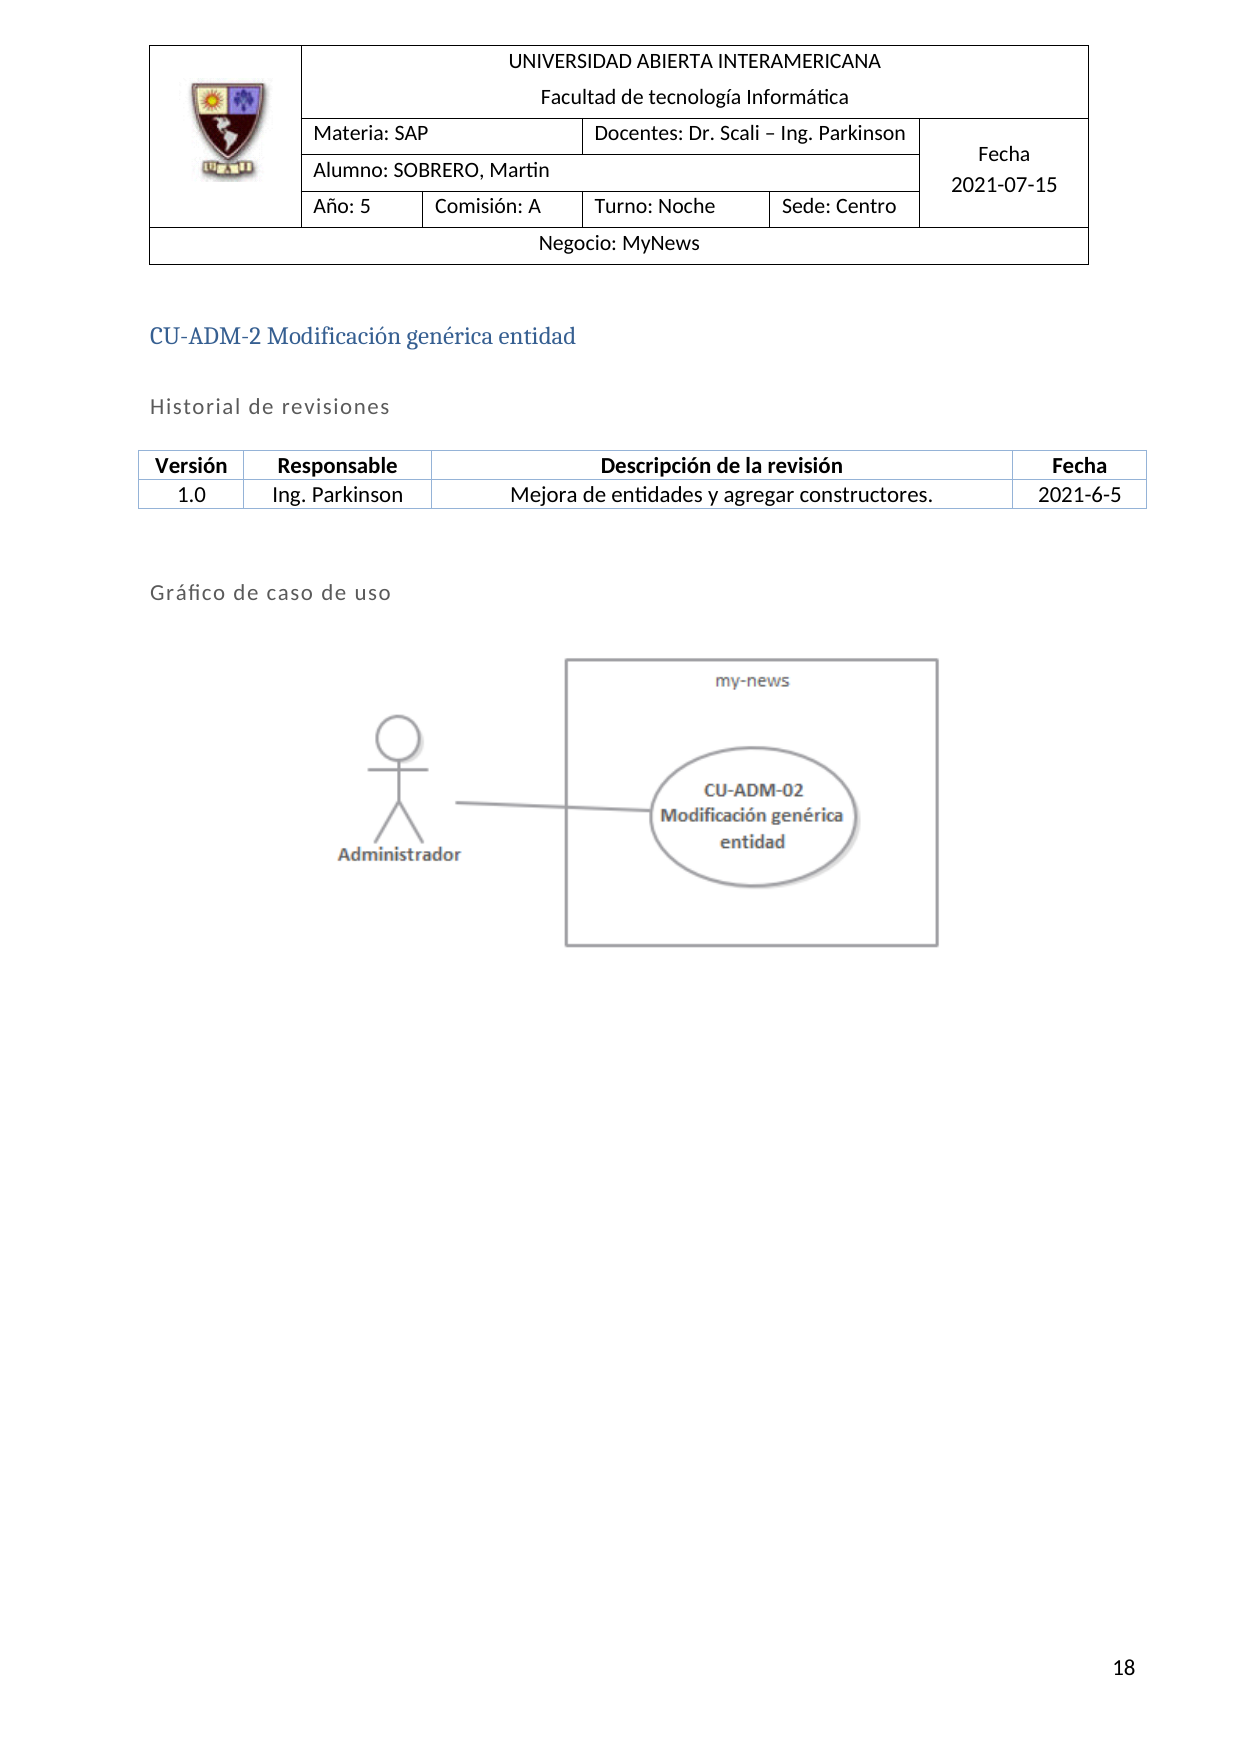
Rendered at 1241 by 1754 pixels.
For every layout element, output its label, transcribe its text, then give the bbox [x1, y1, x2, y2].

table_header Descripción de la revisión [432, 451, 1012, 479]
table_cell Ing. Parkinson [244, 480, 431, 508]
table_header Responsable [244, 451, 431, 479]
table_cell 1.0 [139, 480, 243, 508]
subtitle Historial de revisiones [150, 392, 1135, 421]
picture [335, 635, 950, 960]
subtitle Gráfico de caso de uso [150, 578, 1135, 607]
table_header Fecha [1013, 451, 1146, 479]
table_cell Mejora de entidades y agregar constructores. [432, 480, 1012, 508]
table_header Versión [139, 451, 243, 479]
picture [177, 74, 278, 187]
table_cell 2021-6-5 [1013, 480, 1146, 508]
subtitle CU-ADM-2 Modificación genérica entidad [150, 322, 1135, 351]
